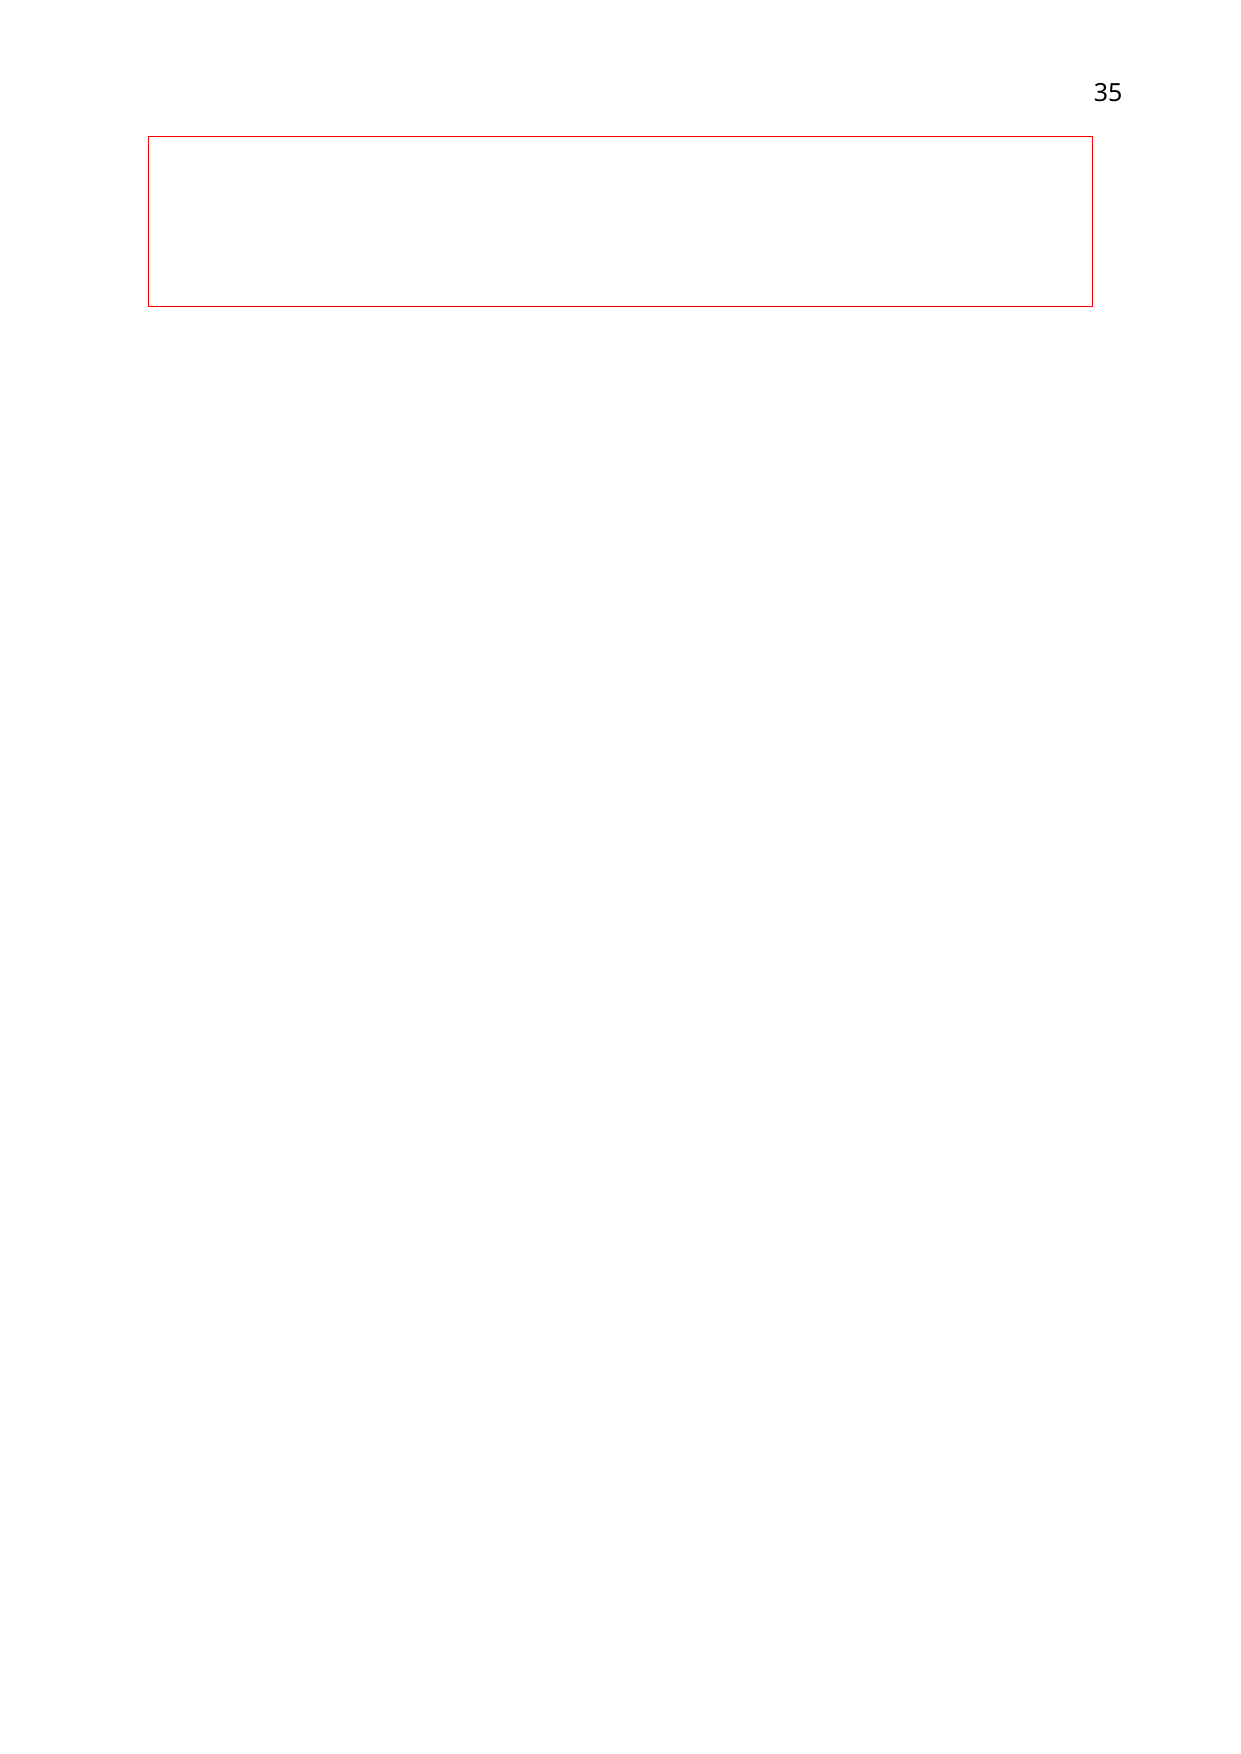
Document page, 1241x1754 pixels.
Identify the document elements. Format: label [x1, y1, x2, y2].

table_cell [149, 137, 1092, 306]
